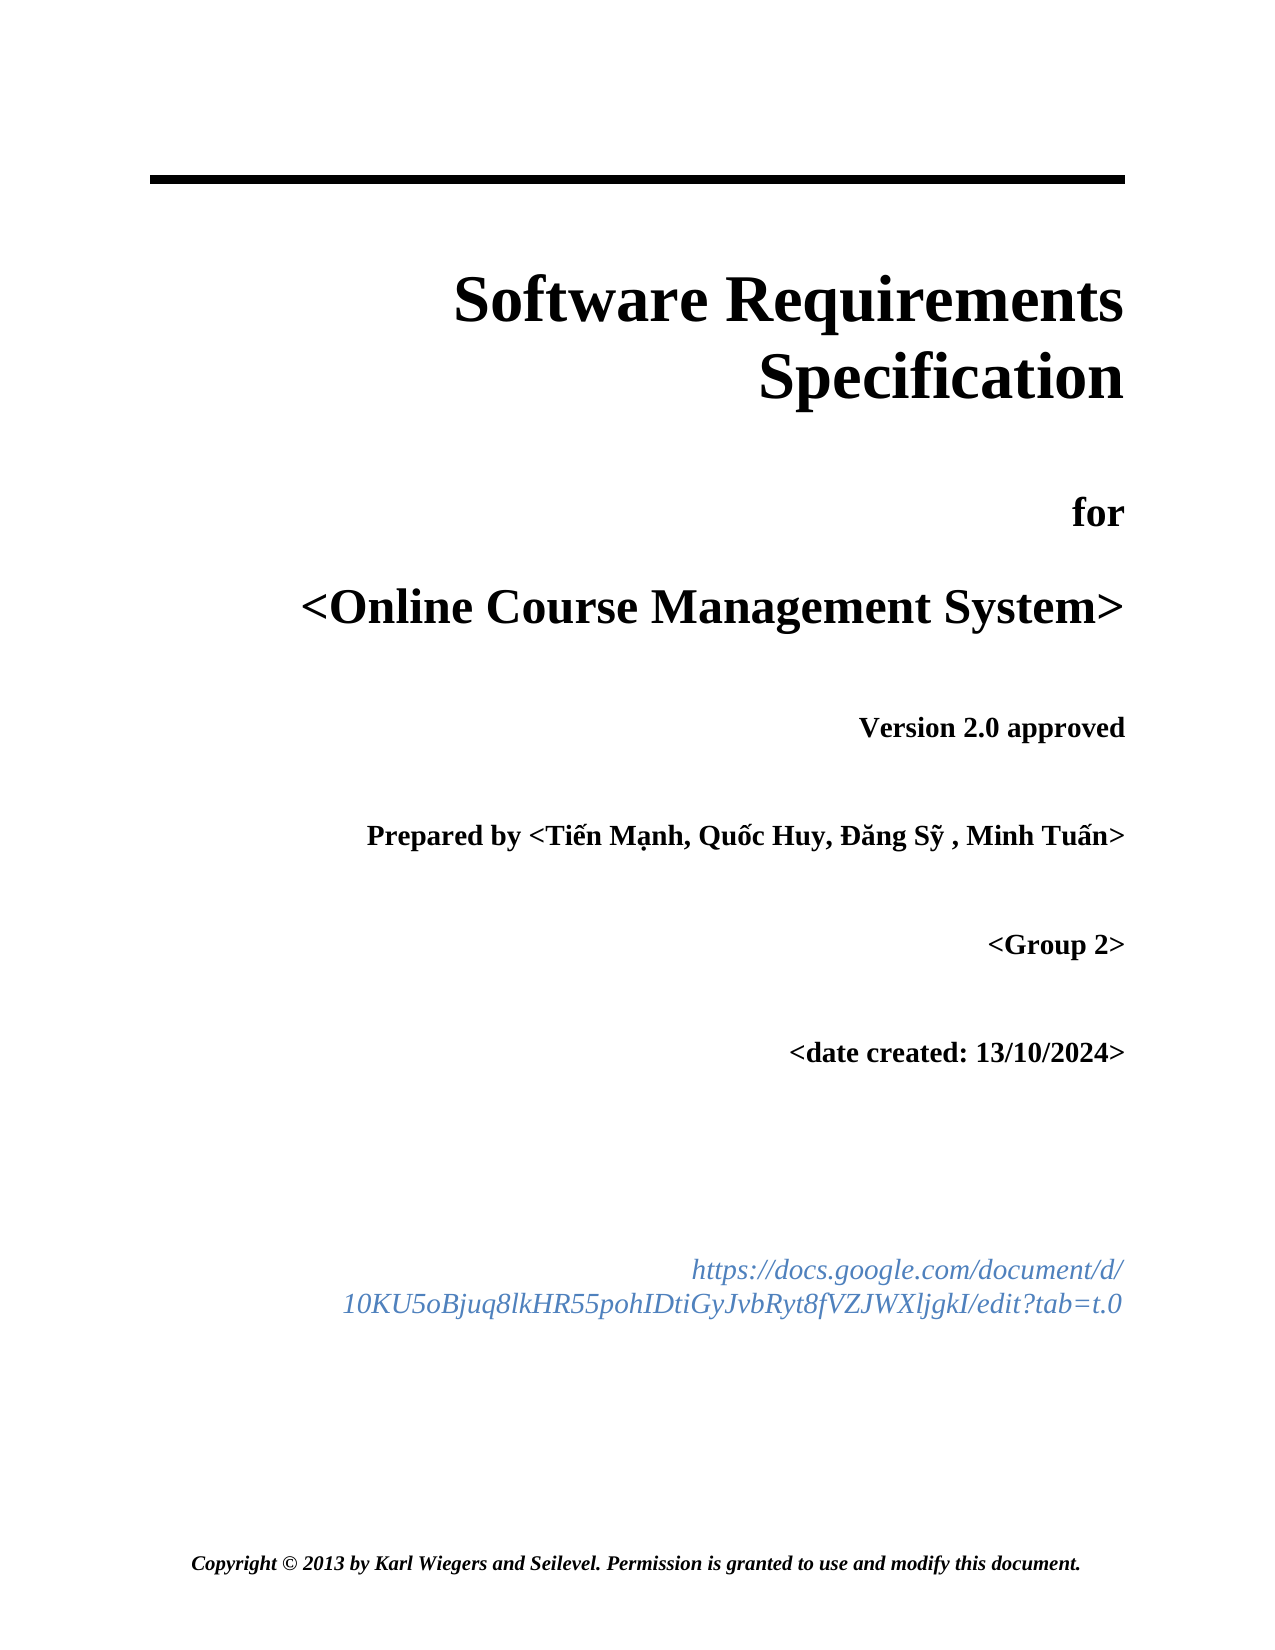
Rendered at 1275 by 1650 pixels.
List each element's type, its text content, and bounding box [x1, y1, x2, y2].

text https://docs.google.com/document/d/10KU5oBjuq8lkHR55pohIDtiGyJvbRyt8fVZJWXljgkI/edit?tab=t.0 [150, 1252, 1125, 1319]
title Software Requirements Specification [150, 259, 1125, 413]
title <Online Course Management System> [150, 577, 1125, 635]
title for [150, 488, 1125, 536]
text <date created: 13/10/2024> [150, 1035, 1125, 1069]
text <Group 2> [150, 927, 1125, 960]
text Version 2.0 approved [150, 710, 1125, 743]
text Prepared by <Tiến Mạnh, Quốc Huy, Đăng Sỹ , Minh Tuấn> [150, 818, 1125, 852]
